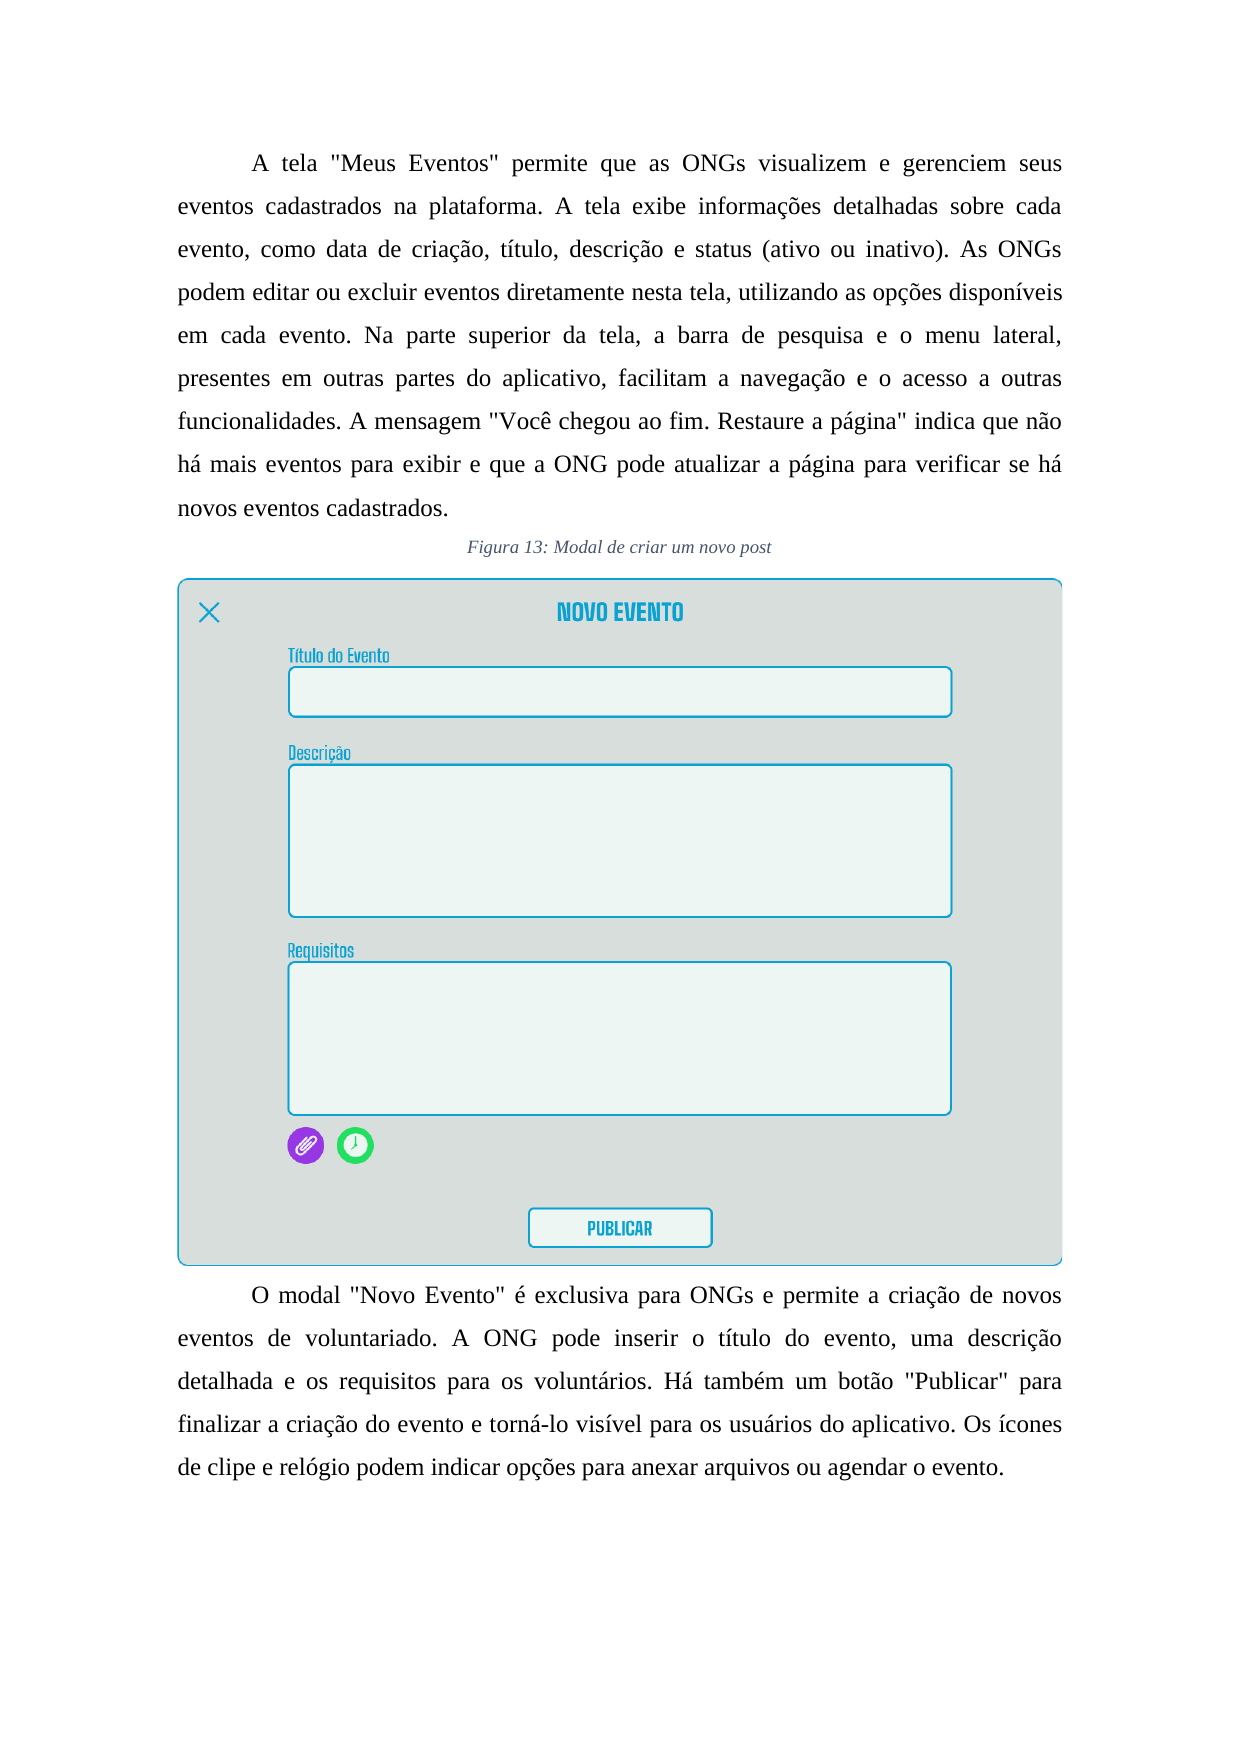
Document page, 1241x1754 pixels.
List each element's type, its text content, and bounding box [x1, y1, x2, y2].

picture [177, 578, 1063, 1266]
text O modal "Novo Evento" é exclusiva para ONGs e permite a criação de novos eventos de voluntariado. A ONG pode inserir o título do evento, uma descrição detalhada e os requisitos para os voluntários. Há também um botão "Publicar" para finalizar a criação do evento e torná-lo visível para os usuários do aplicativo. Os ícones de clipe e relógio podem indicar opções para anexar arquivos ou agendar o evento. [177, 1280, 1063, 1481]
text A tela "Meus Eventos" permite que as ONGs visualizem e gerenciem seus eventos cadastrados na plataforma. A tela exibe informações detalhadas sobre cada evento, como data de criação, título, descrição e status (ativo ou inativo). As ONGs podem editar ou excluir eventos diretamente nesta tela, utilizando as opções disponíveis em cada evento. Na parte superior da tela, a barra de pesquisa e o menu lateral, presentes em outras partes do aplicativo, facilitam a navegação e o acesso a outras funcionalidades. A mensagem "Você chegou ao fim. Restaure a página" indica que não há mais eventos para exibir e que a ONG pode atualizar a página para verificar se há novos eventos cadastrados. [177, 148, 1063, 521]
text Figura 13: Modal de criar um novo post [177, 536, 1063, 557]
